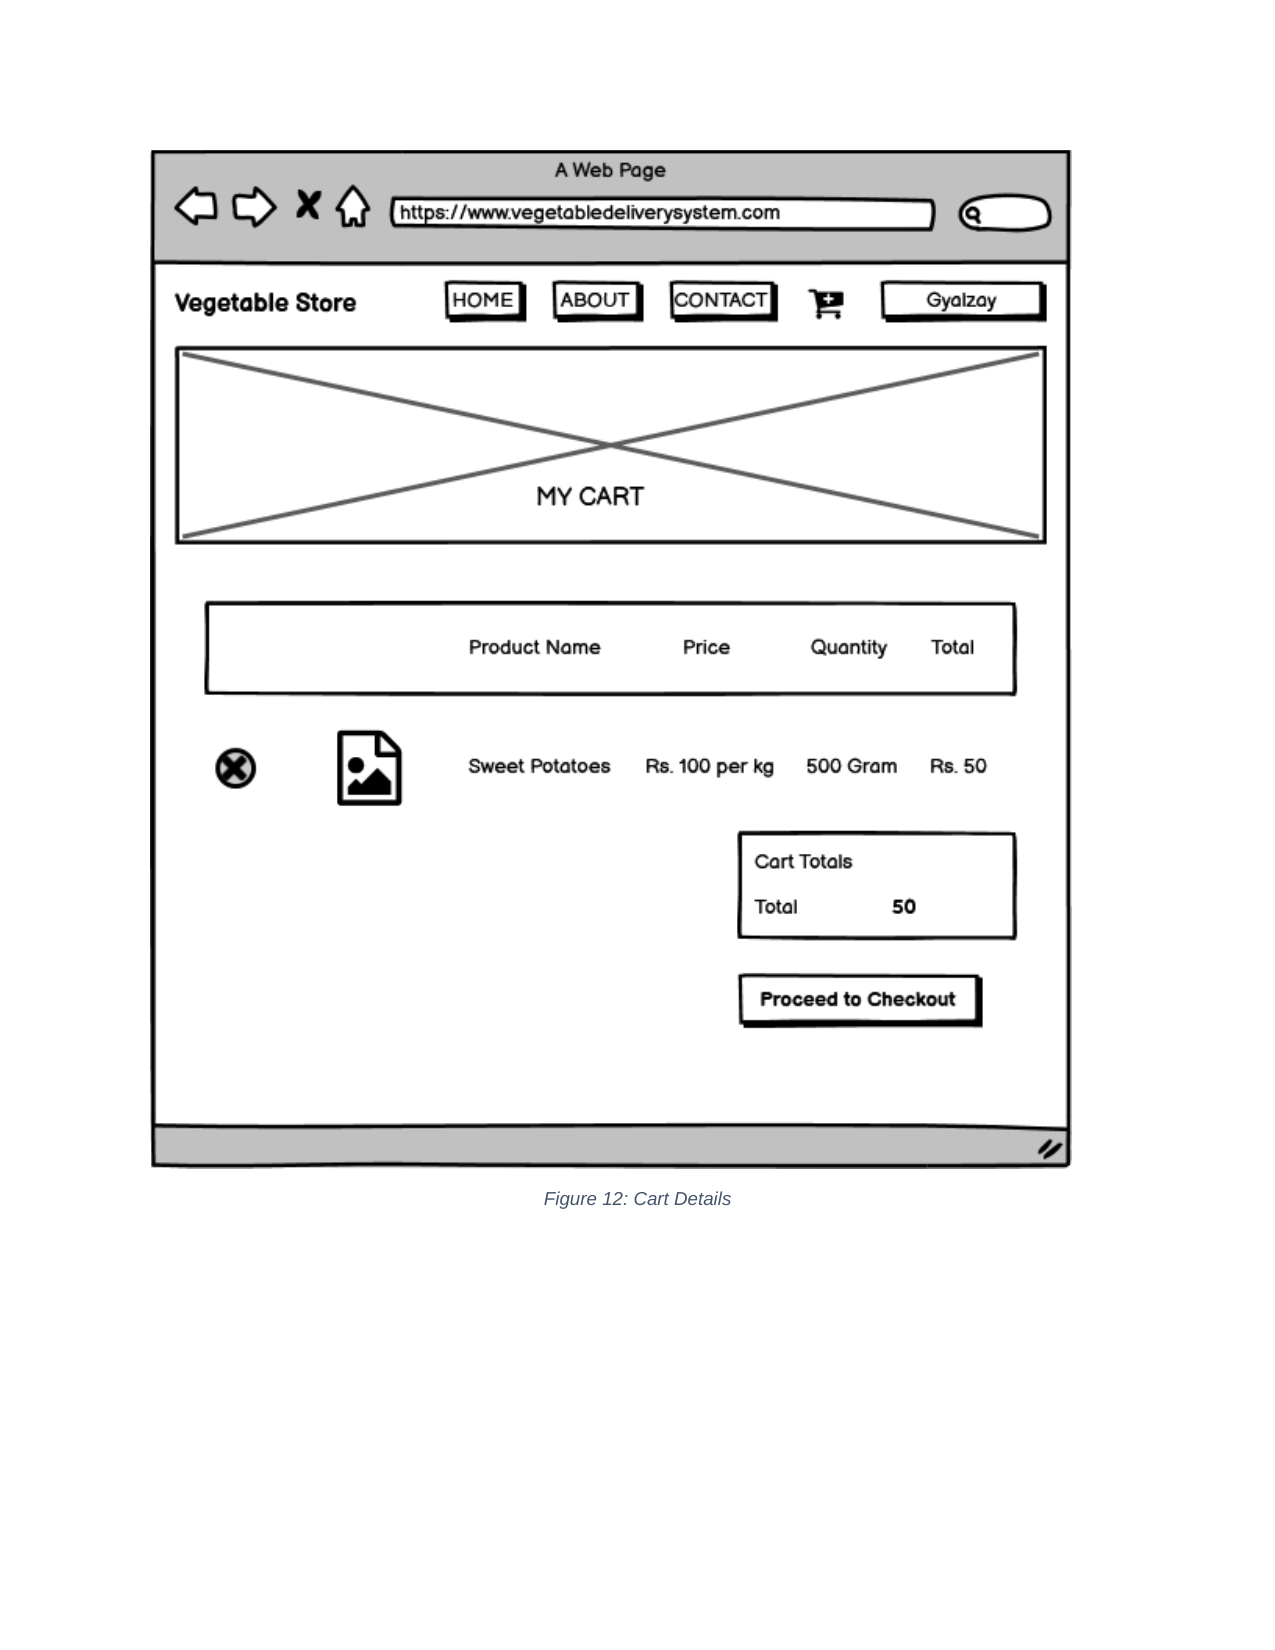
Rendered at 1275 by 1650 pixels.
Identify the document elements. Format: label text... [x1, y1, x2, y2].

picture [150, 150, 1072, 1169]
text Figure 12: Cart Details [150, 1188, 1125, 1209]
